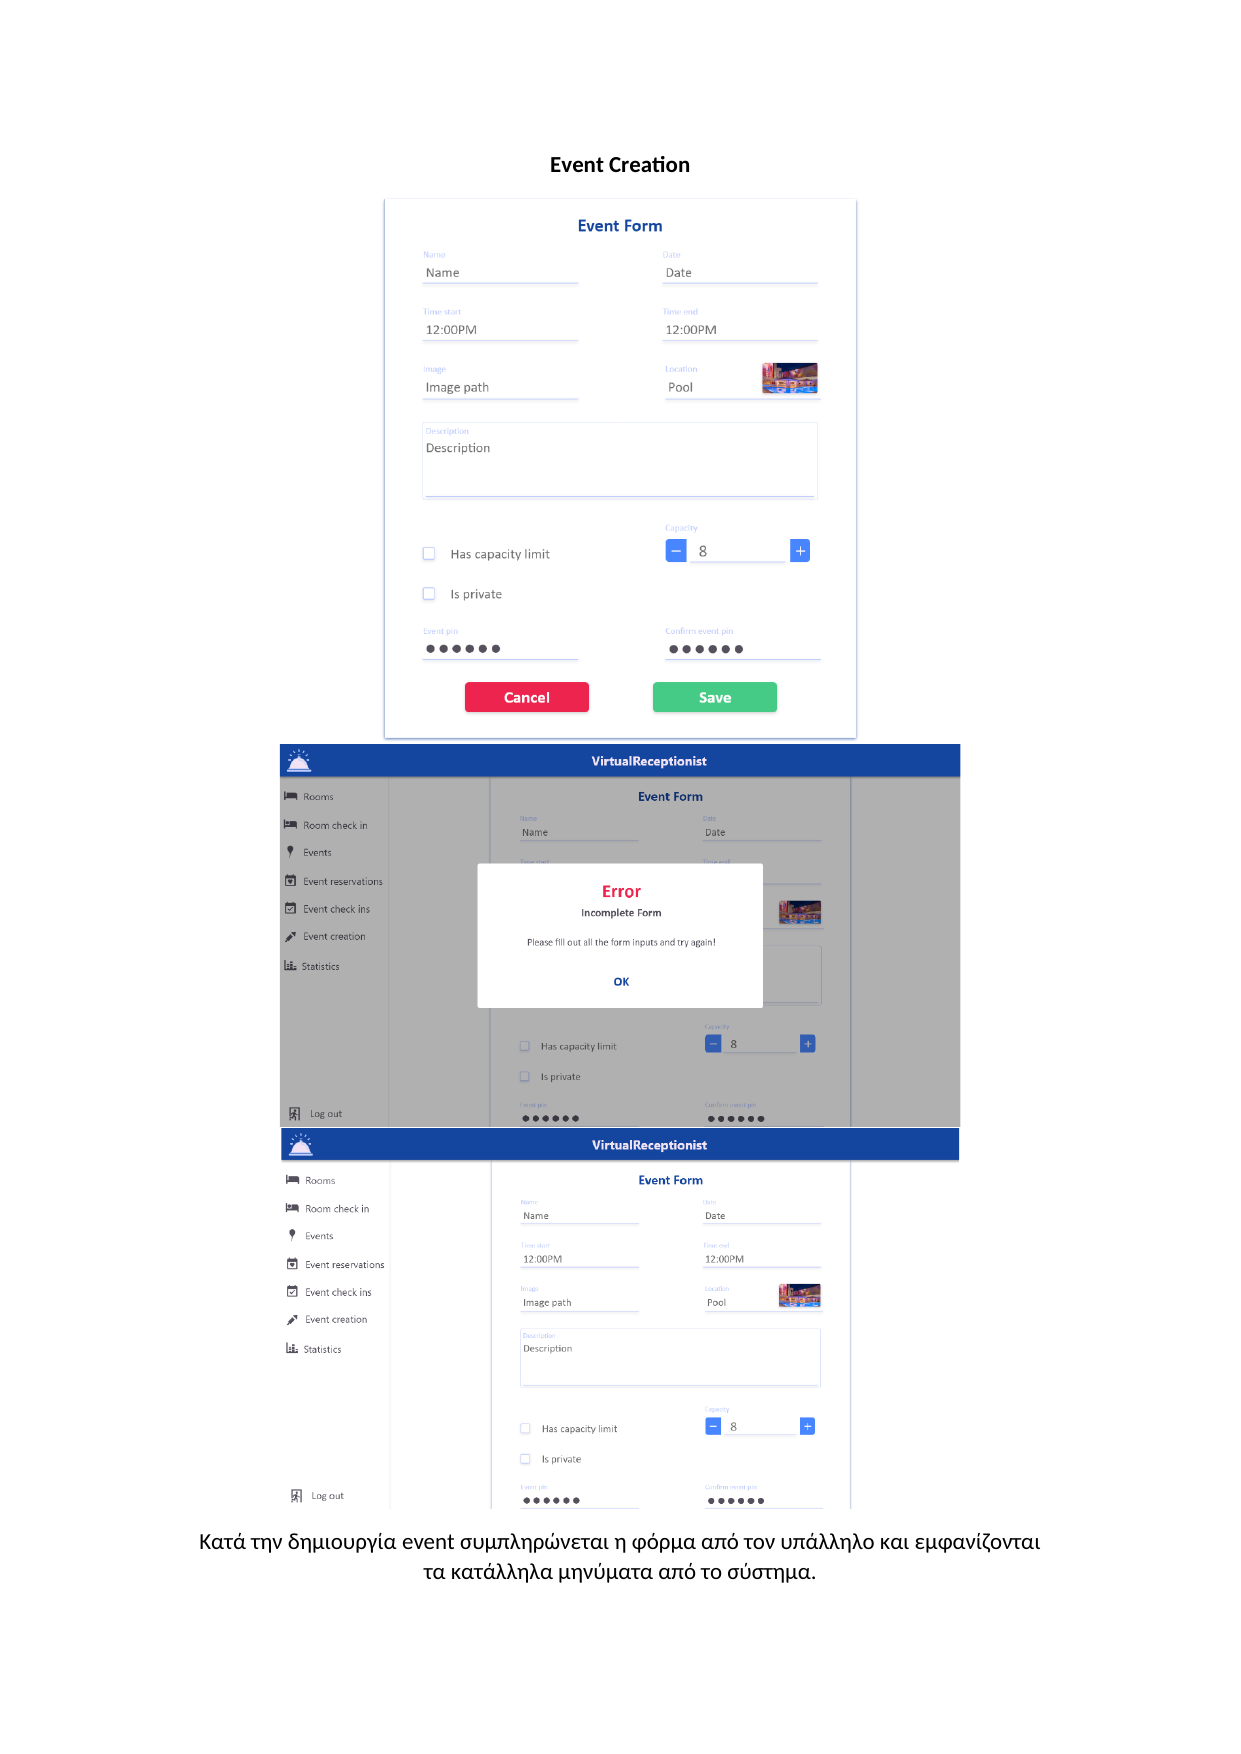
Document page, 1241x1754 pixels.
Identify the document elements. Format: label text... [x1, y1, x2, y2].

picture [279, 744, 961, 1127]
text Event Creation [187, 150, 1053, 178]
picture [281, 1128, 960, 1509]
text Κατά την δημιουργία event συμπληρώνεται η φόρμα από τον υπάλληλο και εμφανίζονται τα κατάλληλα μηνύματα από το σύστημα. [187, 1527, 1053, 1585]
picture [380, 196, 860, 743]
